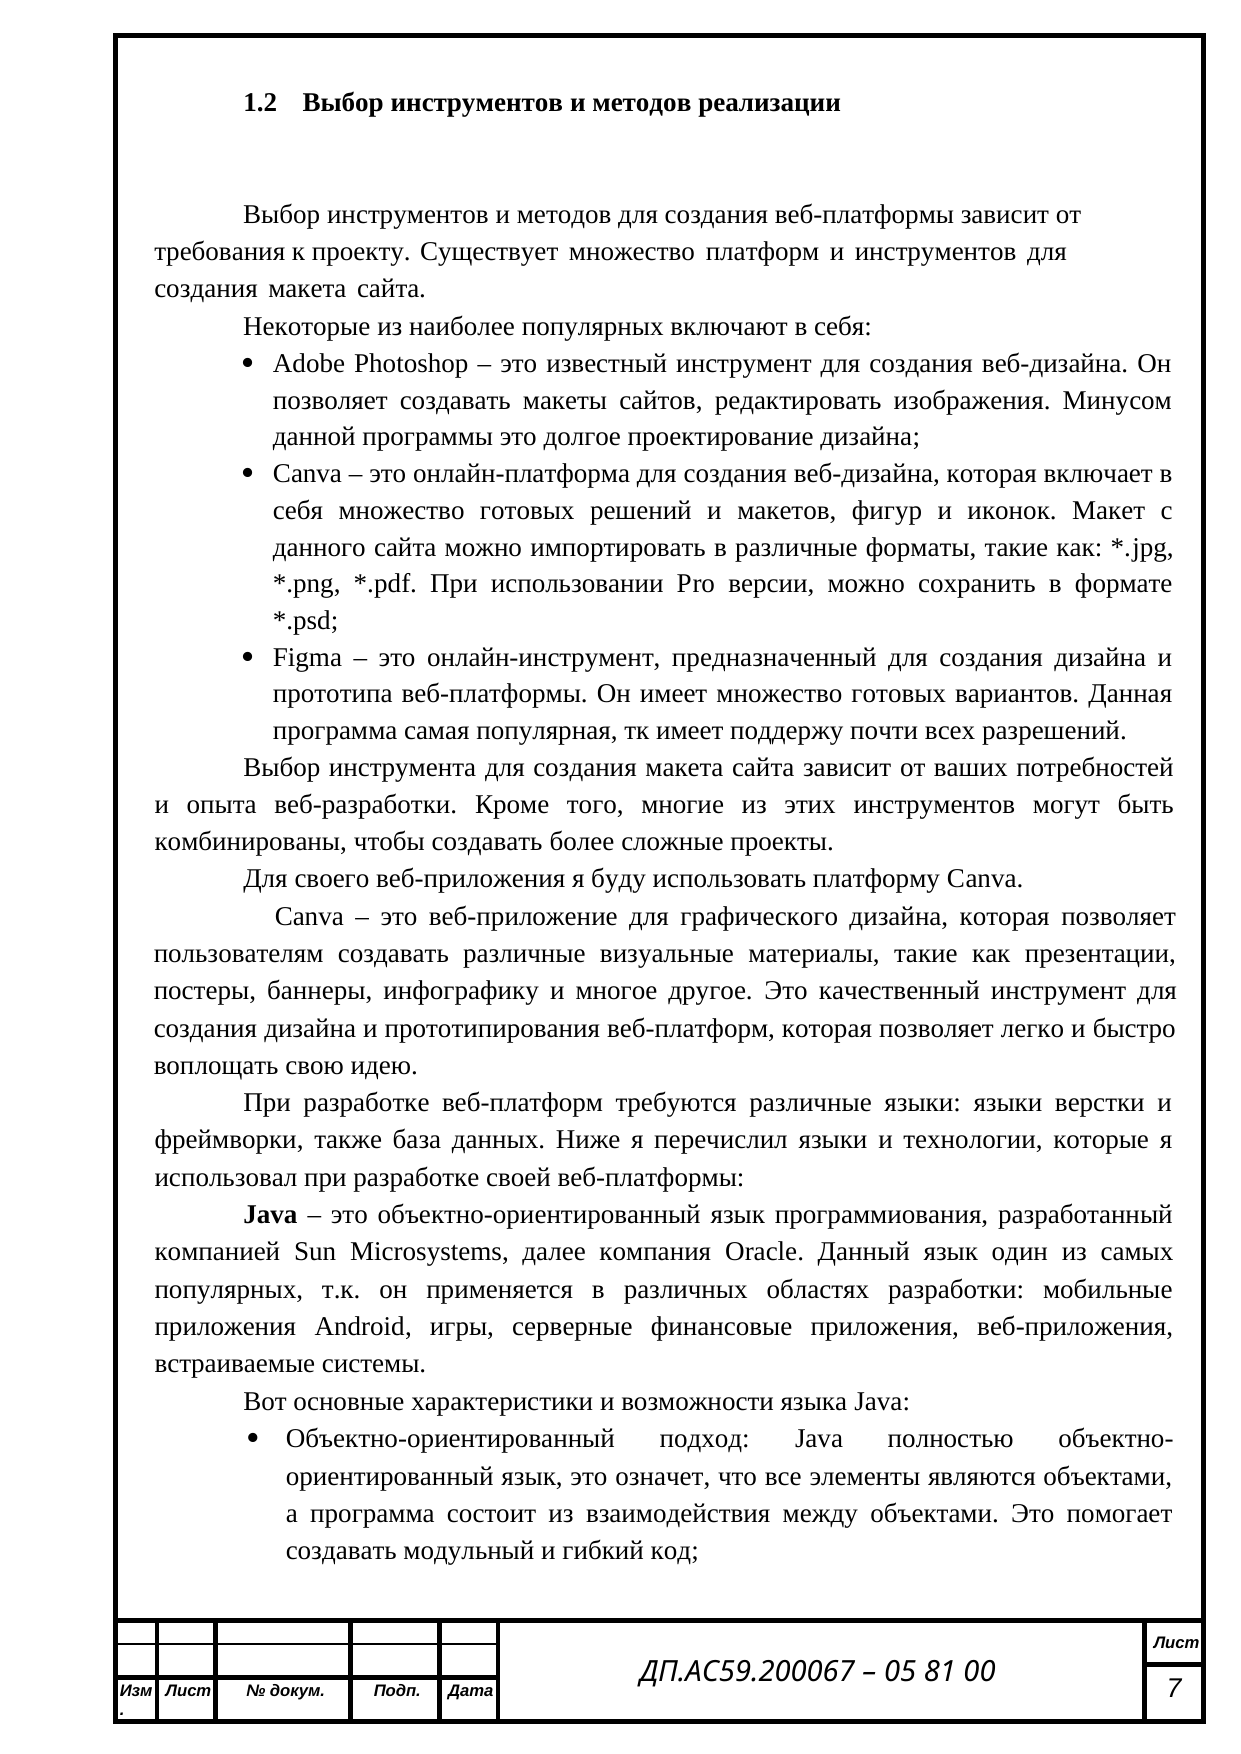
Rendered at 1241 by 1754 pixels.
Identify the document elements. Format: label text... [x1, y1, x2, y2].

table_cell 7 [1147, 1667, 1201, 1719]
table_cell [218, 1645, 348, 1675]
table_cell Лист [159, 1680, 213, 1719]
table_header Выбор инструментов и методов реализации Выбор инструментов и методов для создания веб-платформы зависит от требования к проекту. Существует множество платформ и инструментов для создания макета сайта. Некоторые из наиболее популярных включают в себя: Adobe Photoshop – это известный инструмент для создания веб-дизайна. Он позволяет создавать макеты сайтов, редактировать изображения. Минусом данной программы это долгое проектирование дизайна; Canva – это онлайн-платформа для создания веб-дизайна, которая включает в себя множество готовых решений и макетов, фигур и иконок. Макет с данного сайта можно импортировать в различные форматы, такие как: *.jpg, *.png, *.pdf. При использовании Pro версии, можно сохранить в формате *.psd; Figma – это онлайн-инструмент, предназначенный для создания дизайна и прототипа веб-платформы. Он имеет множество готовых вариантов. Данная программа самая популярная, тк имеет поддержу почти всех разрешений. Выбор инструмента для создания макета сайта зависит от ваших потребностей и опыта веб-разработки. Кроме того, многие из этих инструментов могут быть комбинированы, чтобы создавать более сложные проекты. Для своего веб-приложения я буду использовать платформу Canva. Canva – это веб-приложение для графического дизайна, которая позволяет пользователям создавать различные визуальные материалы, такие как презентации, постеры, баннеры, инфографику и многое другое. Это качественный инструмент для создания дизайна и прототипирования веб-платформ, которая позволяет легко и быстро воплощать свою идею. При разработке веб-платформ требуются различные языки: языки верстки и фреймворки, также база данных. Ниже я перечислил языки и технологии, которые я использовал при разработке своей веб-платформы: Java – это объектно-ориентированный язык программиования, разработанный компанией Sun Microsystems, далее компания Oracle. Данный язык один из самых популярных, т.к. он применяется в различных областях разработки: мобильные приложения Android, игры, серверные финансовые приложения, веб-приложения, встраиваемые системы. Вот основные характеристики и возможности языка Java: Объектно-ориентированный подход: Java полностью объектно-ориентированный язык, это означет, что все элементы являются объектами, а программа состоит из взаимодействия между объектами. Это помогает создавать модульный и гибкий код; [118, 38, 1201, 1618]
table_cell Лист [1147, 1623, 1201, 1662]
table_cell [159, 1623, 213, 1643]
table_cell [118, 1623, 155, 1643]
table_cell [159, 1645, 213, 1675]
table_cell [353, 1645, 437, 1675]
table_cell Подп. [353, 1680, 437, 1719]
table_cell Изм. [118, 1680, 155, 1719]
table_cell № докум. [218, 1680, 348, 1719]
table_cell [218, 1623, 348, 1643]
table_cell [353, 1623, 437, 1643]
table_cell [442, 1623, 496, 1643]
table_cell [442, 1645, 496, 1675]
table_cell [118, 1645, 155, 1675]
table_cell Дата [442, 1680, 496, 1719]
table_cell [500, 1623, 1142, 1719]
